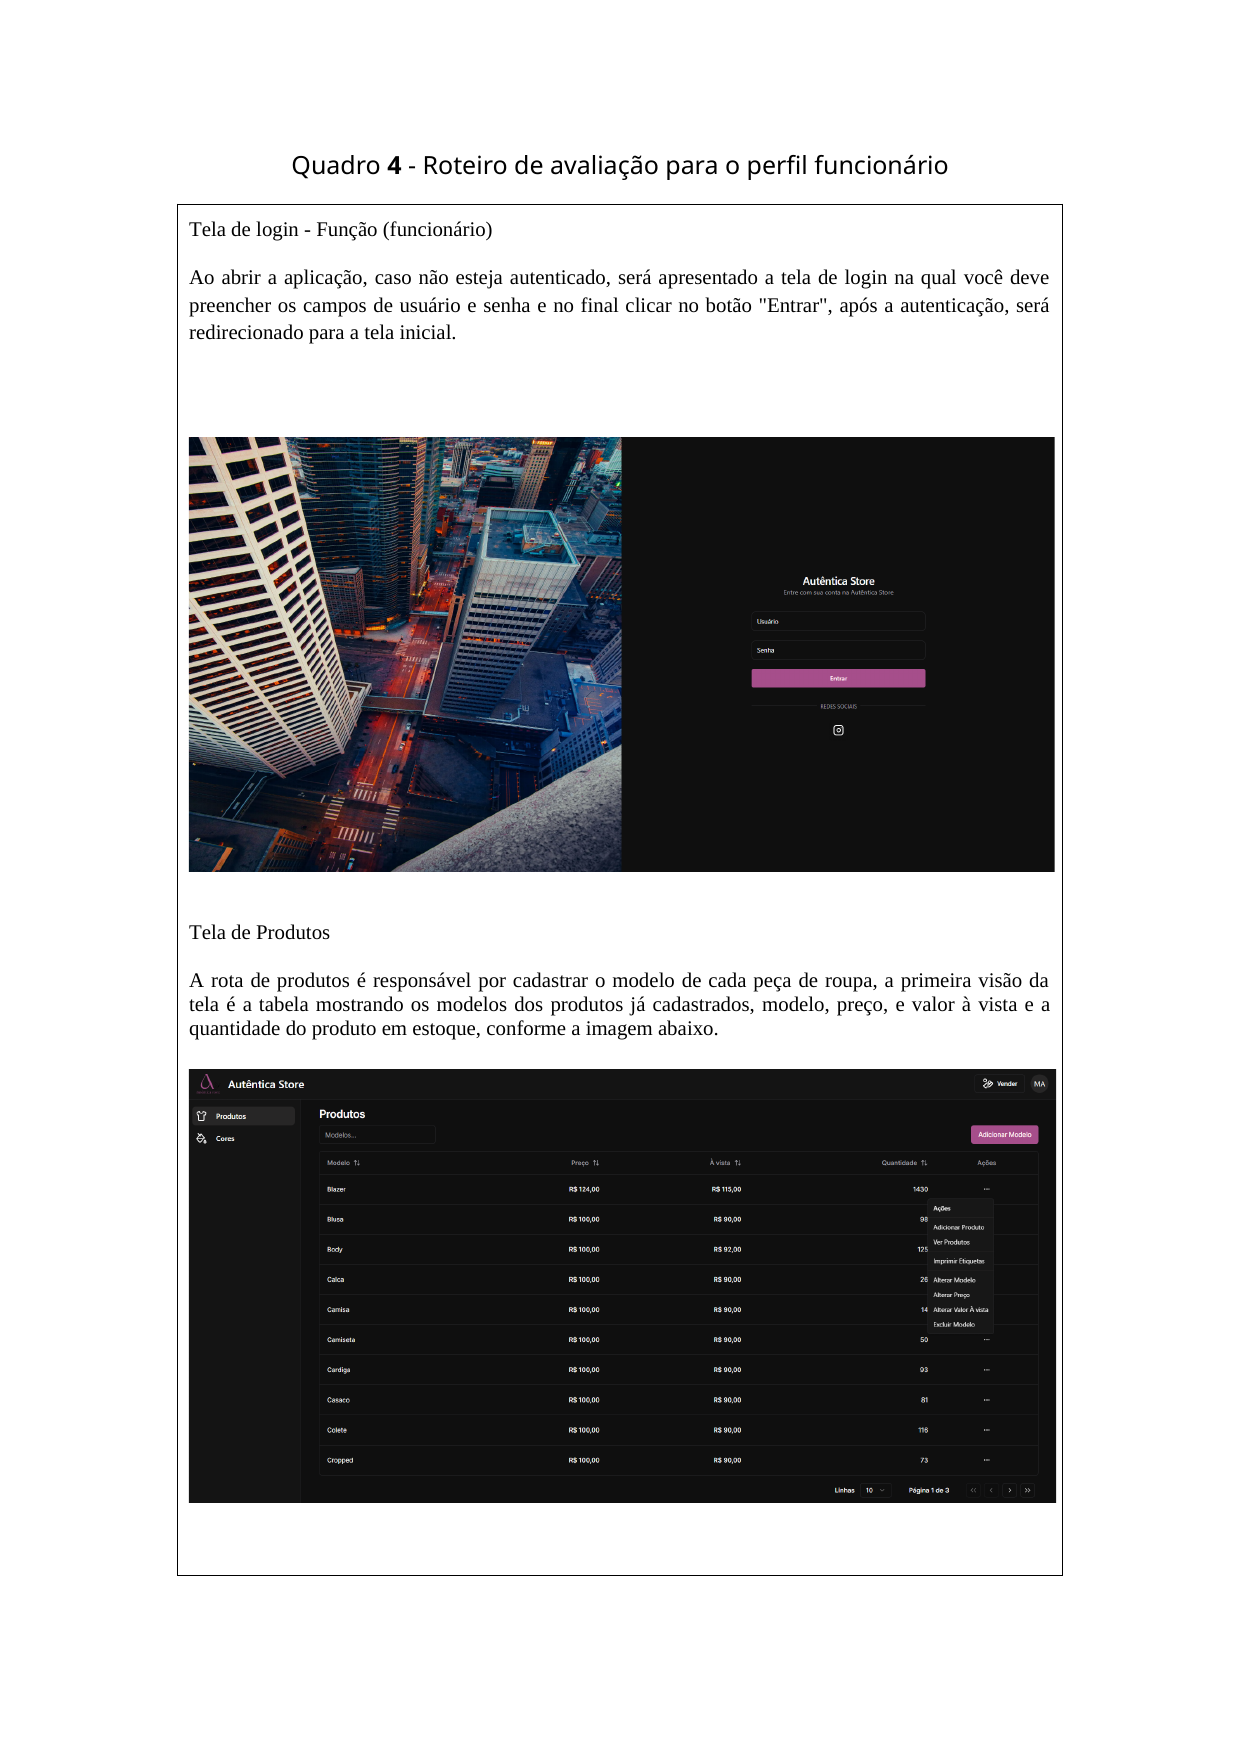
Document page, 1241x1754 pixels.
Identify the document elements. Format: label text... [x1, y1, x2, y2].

text Quadro 4 - Roteiro de avaliação para o perfil funcionário [177, 148, 1063, 182]
picture [188, 437, 1055, 872]
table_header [178, 205, 1062, 1574]
picture [188, 1069, 1057, 1503]
